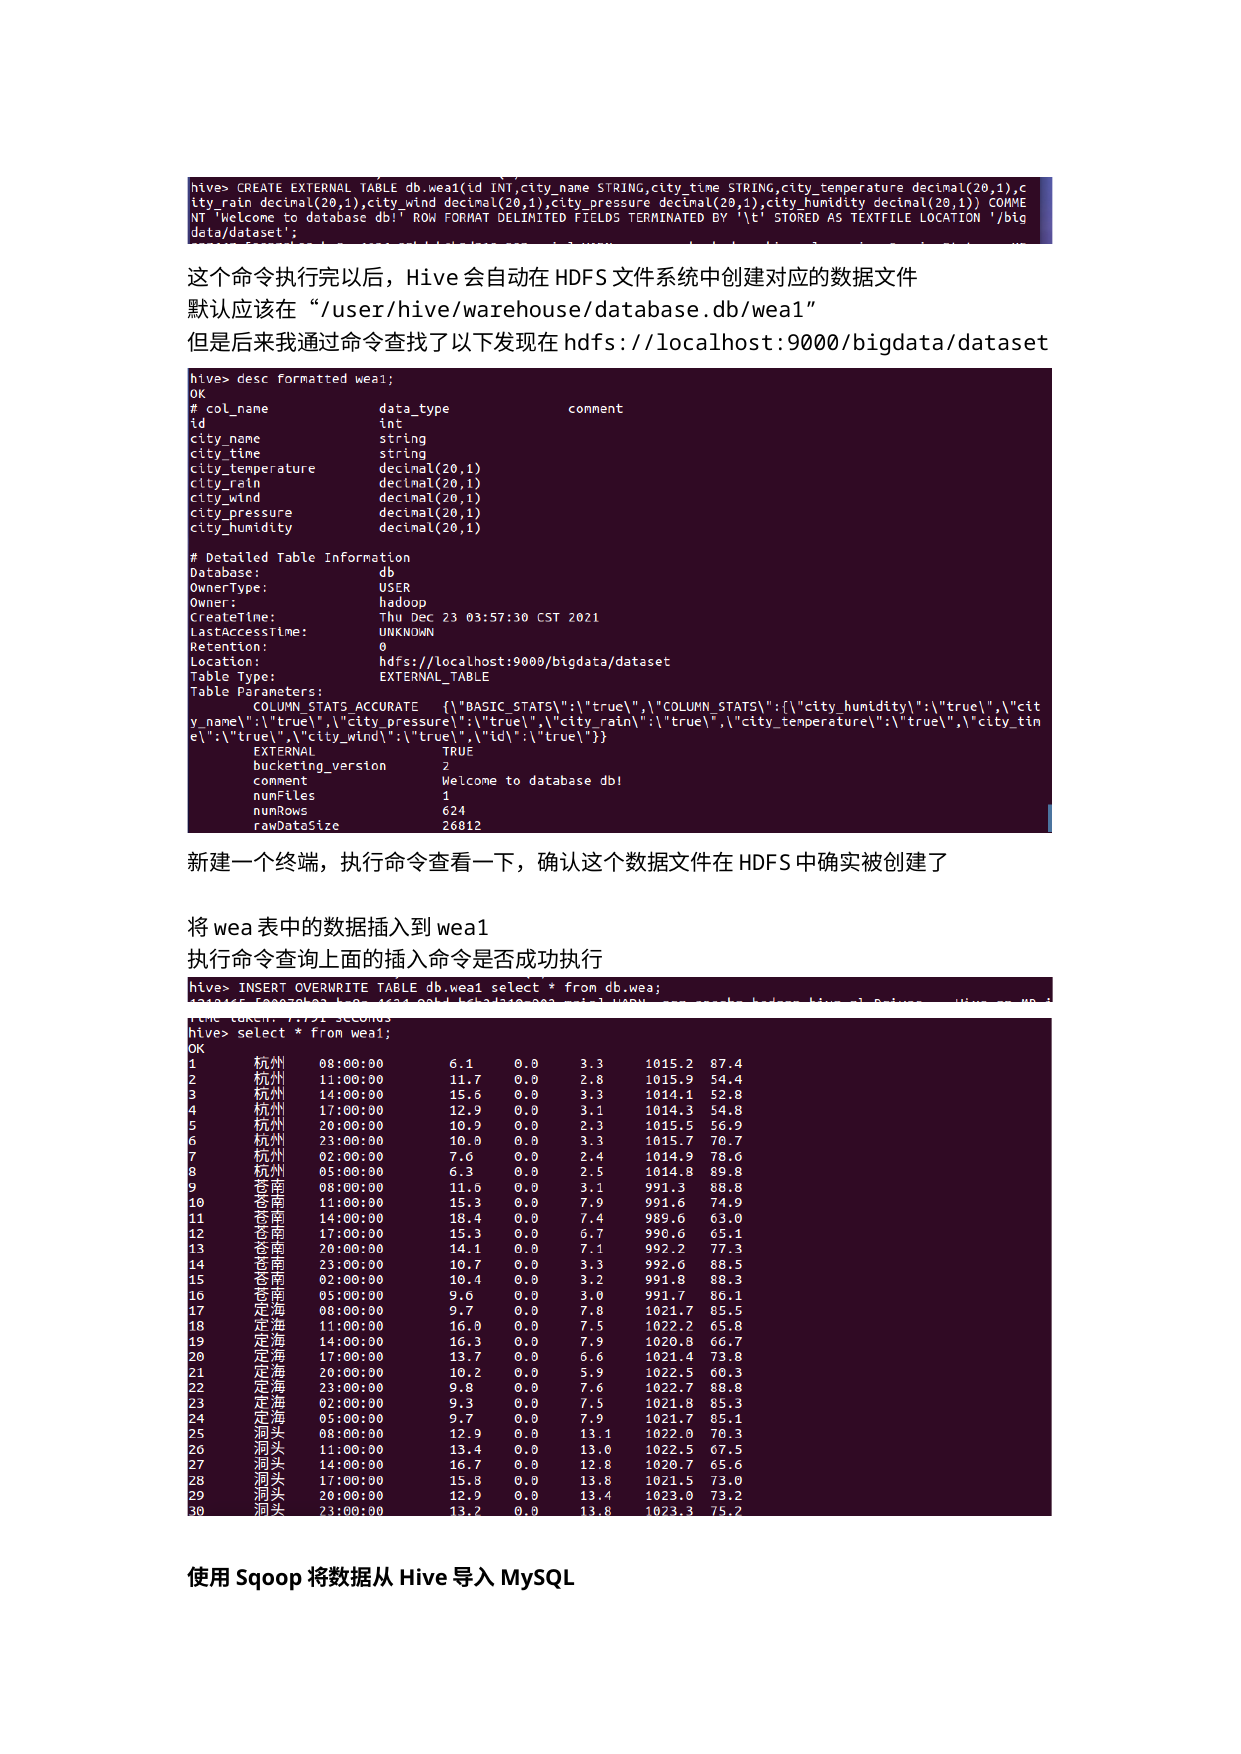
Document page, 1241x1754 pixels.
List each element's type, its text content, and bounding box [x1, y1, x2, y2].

list 新建一个终端，执行命令查看一下，确认这个数据文件在HDFS中确实被创建了 [187, 844, 1053, 877]
list 执行命令查询上面的插入命令是否成功执行 [187, 942, 1053, 974]
picture [187, 1018, 1052, 1516]
picture [187, 177, 1053, 244]
list 使用Sqoop将数据从Hive导入MySQL [187, 1559, 1053, 1592]
list 将wea表中的数据插入到wea1 [187, 909, 1053, 942]
list 这个命令执行完以后，Hive会自动在HDFS文件系统中创建对应的数据文件 [187, 259, 1053, 292]
picture [187, 977, 1053, 1002]
picture [187, 368, 1052, 833]
list 默认应该在“/user/hive/warehouse/database.db/wea1” [187, 292, 1053, 324]
list 但是后来我通过命令查找了以下发现在hdfs://localhost:9000/bigdata/dataset [187, 324, 1053, 357]
